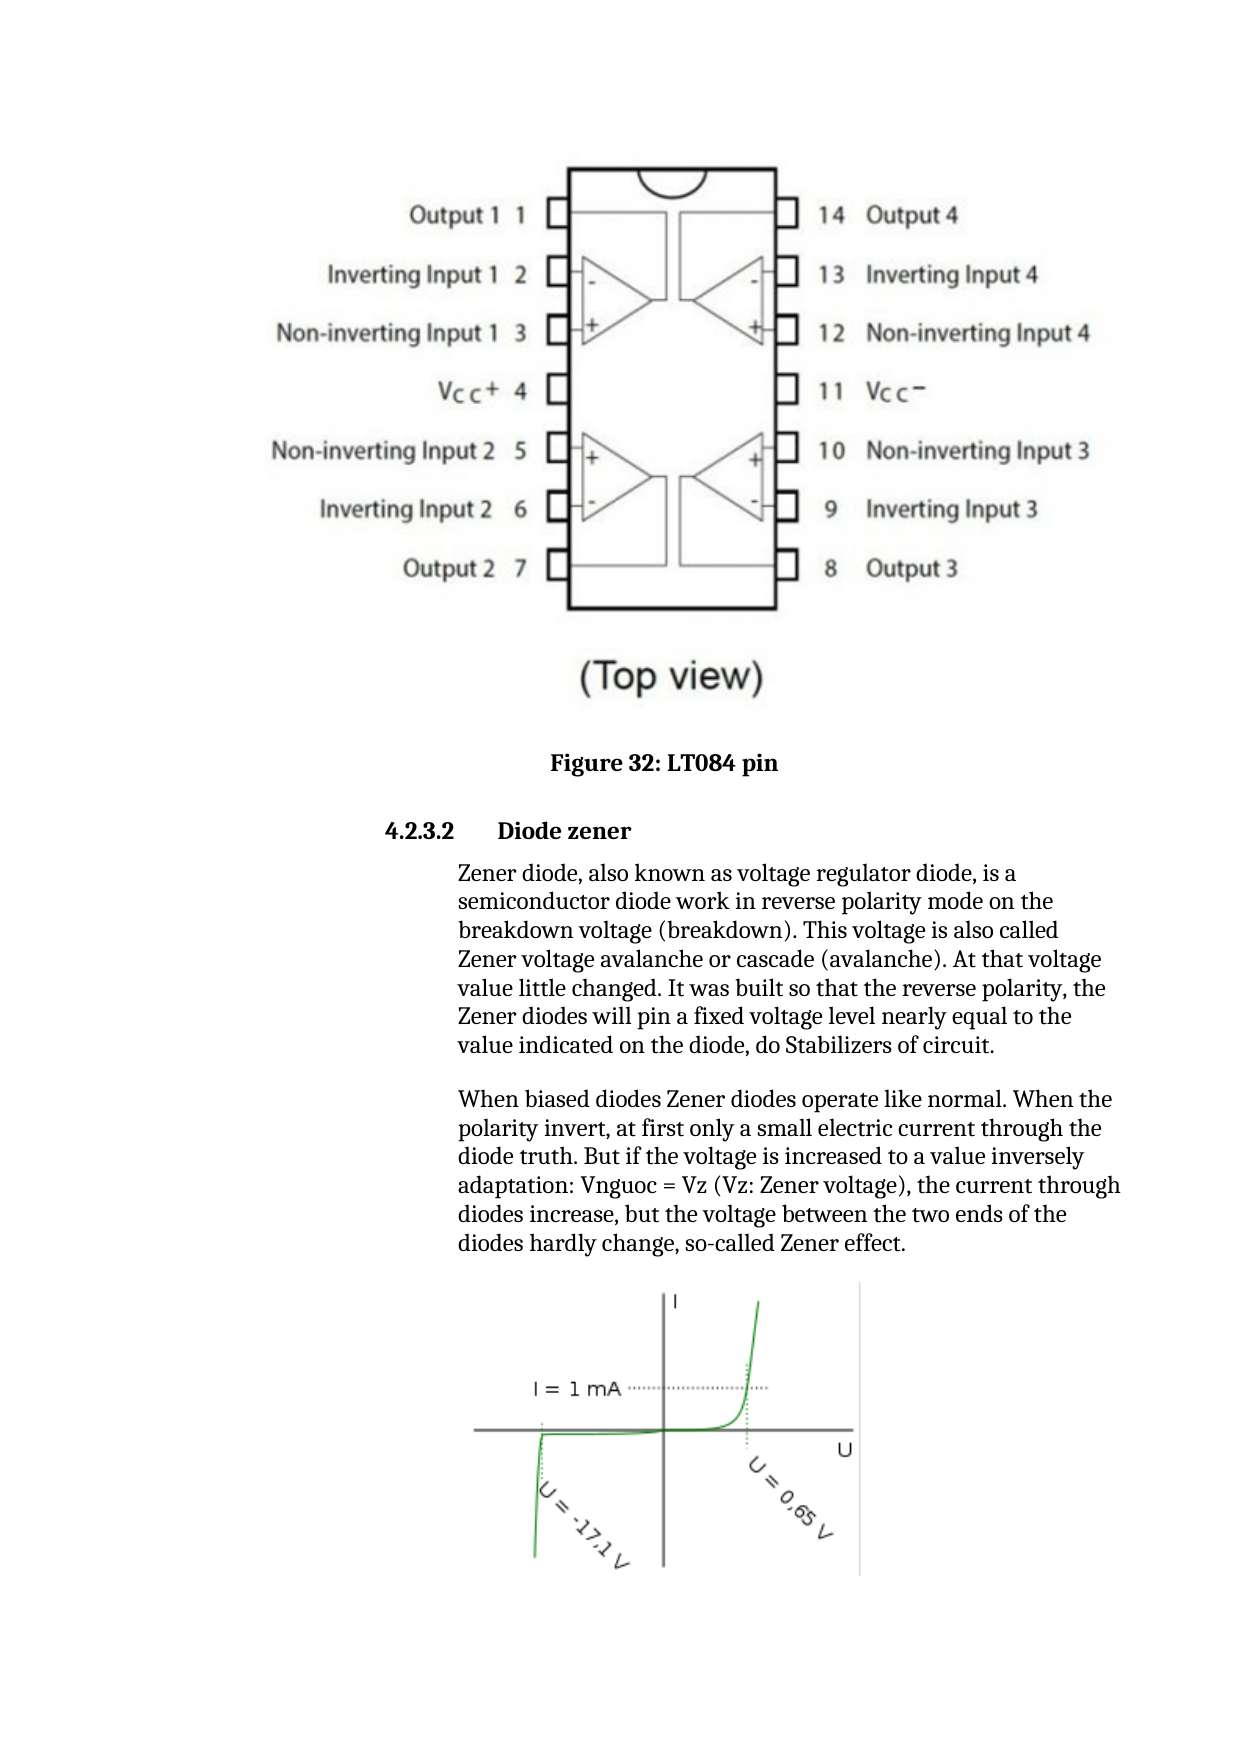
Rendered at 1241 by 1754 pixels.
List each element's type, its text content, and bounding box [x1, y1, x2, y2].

text When biased diodes Zener diodes operate like normal. When the polarity invert, at first only a small electric current through the diode truth. But if the voltage is increased to a value inversely adaptation: Vnguoc = Vz (Vz: Zener voltage), the current through diodes increase, but the voltage between the two ends of the diodes hardly change, so-called Zener effect. [458, 1085, 1122, 1257]
text Zener diode, also known as voltage regulator diode, is a semiconductor diode work in reverse polarity mode on the breakdown voltage (breakdown). This voltage is also called Zener voltage avalanche or cascade (avalanche). At that voltage value little changed. It was built so that the reverse polarity, the Zener diodes will pin a fixed voltage level nearly equal to the value indicated on the diode, do Stabilizers of circuit. [458, 858, 1122, 1060]
subtitle Diode zener [385, 817, 1122, 846]
picture [206, 147, 1142, 725]
list Figure 32: LT084 pin [207, 749, 1122, 778]
picture [468, 1282, 861, 1576]
